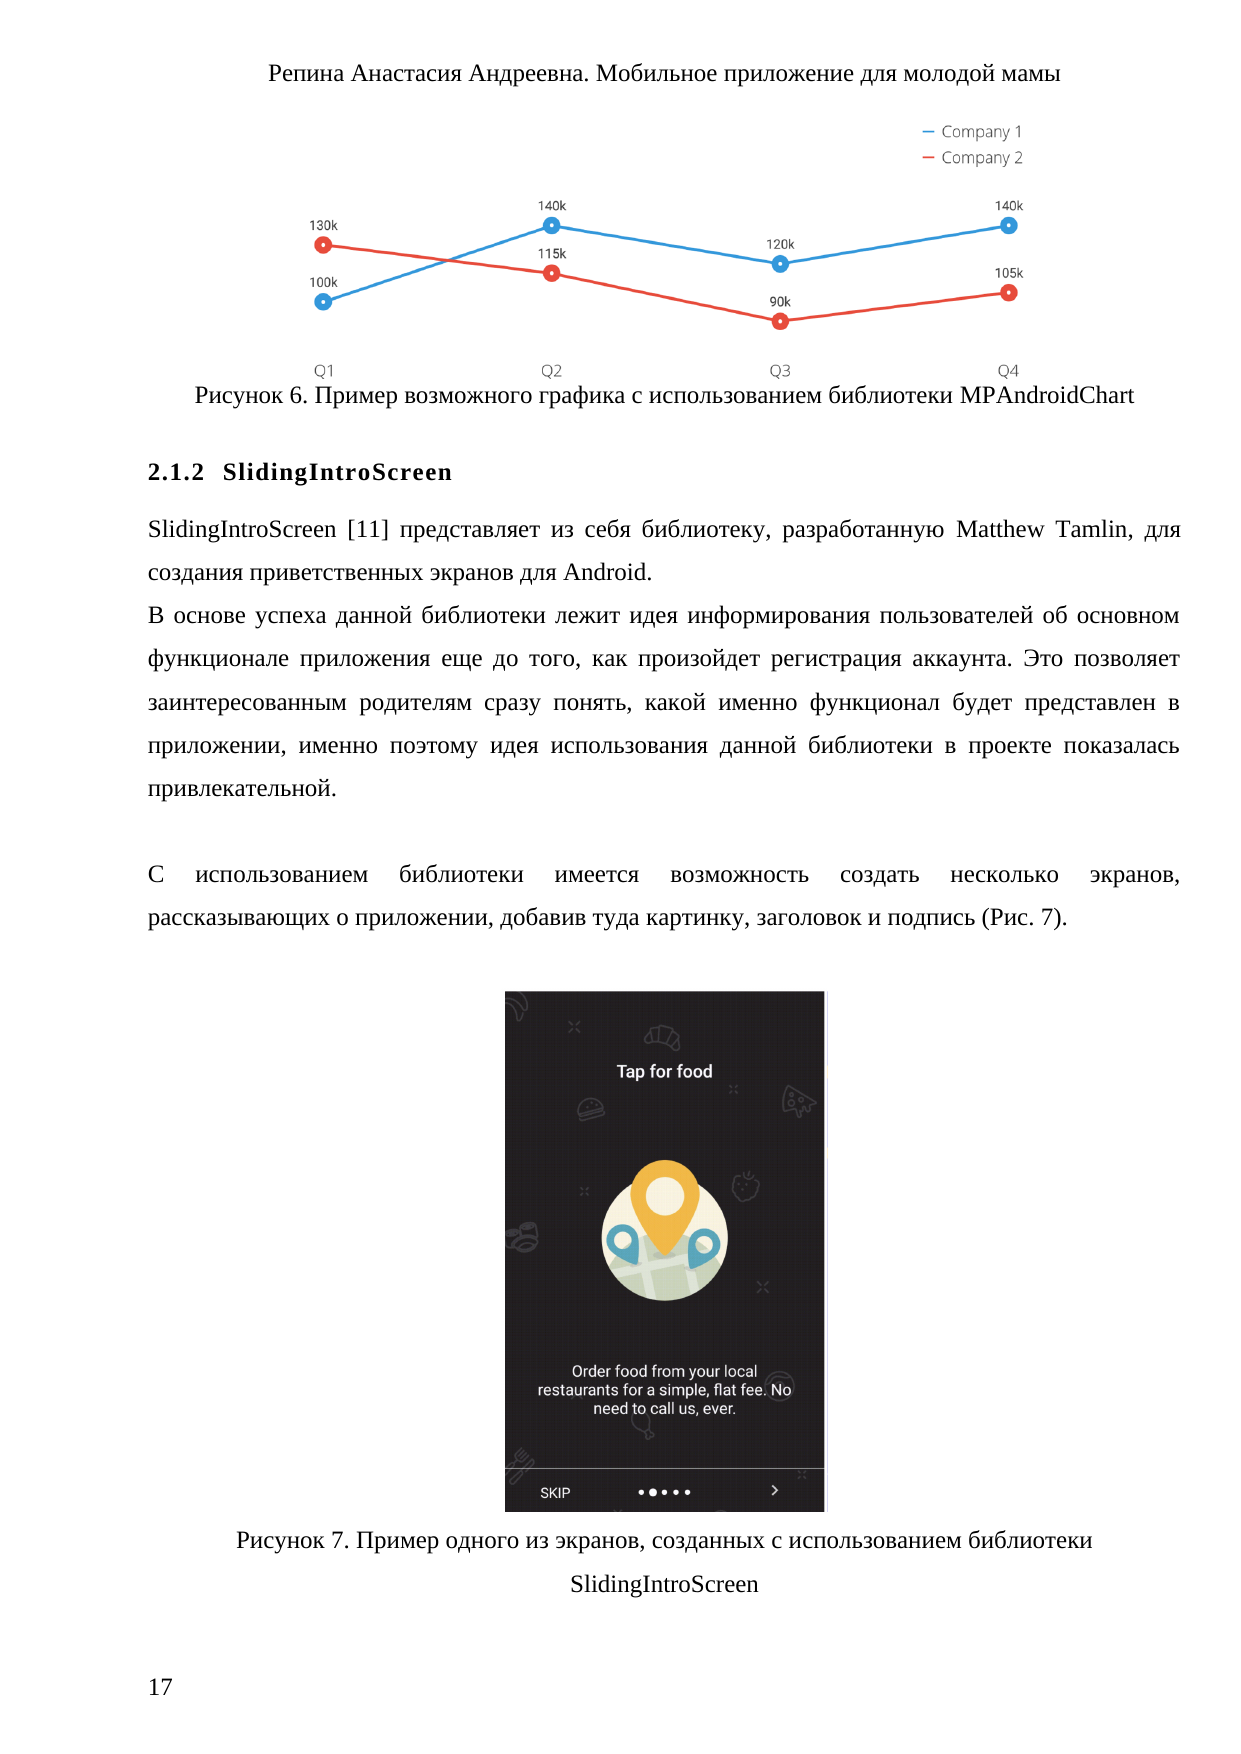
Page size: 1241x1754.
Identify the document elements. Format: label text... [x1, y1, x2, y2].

text С использованием библиотеки имеется возможность создать несколько экранов, рассказывающих о приложении, добавив туда картинку, заголовок и подпись (Рис. 7). [148, 859, 1181, 931]
picture [301, 118, 1028, 381]
text В основе успеха данной библиотеки лежит идея информирования пользователей об основном функционале приложения еще до того, как произойдет регистрация аккаунта. Это позволяет заинтересованным родителям сразу понять, какой именно функционал будет представлен в приложении, именно поэтому идея использования данной библиотеки в проекте показалась привлекательной. [148, 600, 1181, 802]
text SlidingIntroScreen [11] представляет из себя библиотеку, разработанную Matthew Tamlin, для создания приветственных экранов для Android. [148, 514, 1181, 586]
text Рисунок 7. Пример одного из экранов, созданных с использованием библиотеки SlidingIntroScreen [148, 1526, 1181, 1597]
subtitle SlidingIntroScreen [148, 457, 1181, 485]
picture [501, 988, 828, 1512]
text Рисунок 6. Пример возможного графика с использованием библиотеки MPAndroidChart [148, 381, 1181, 409]
